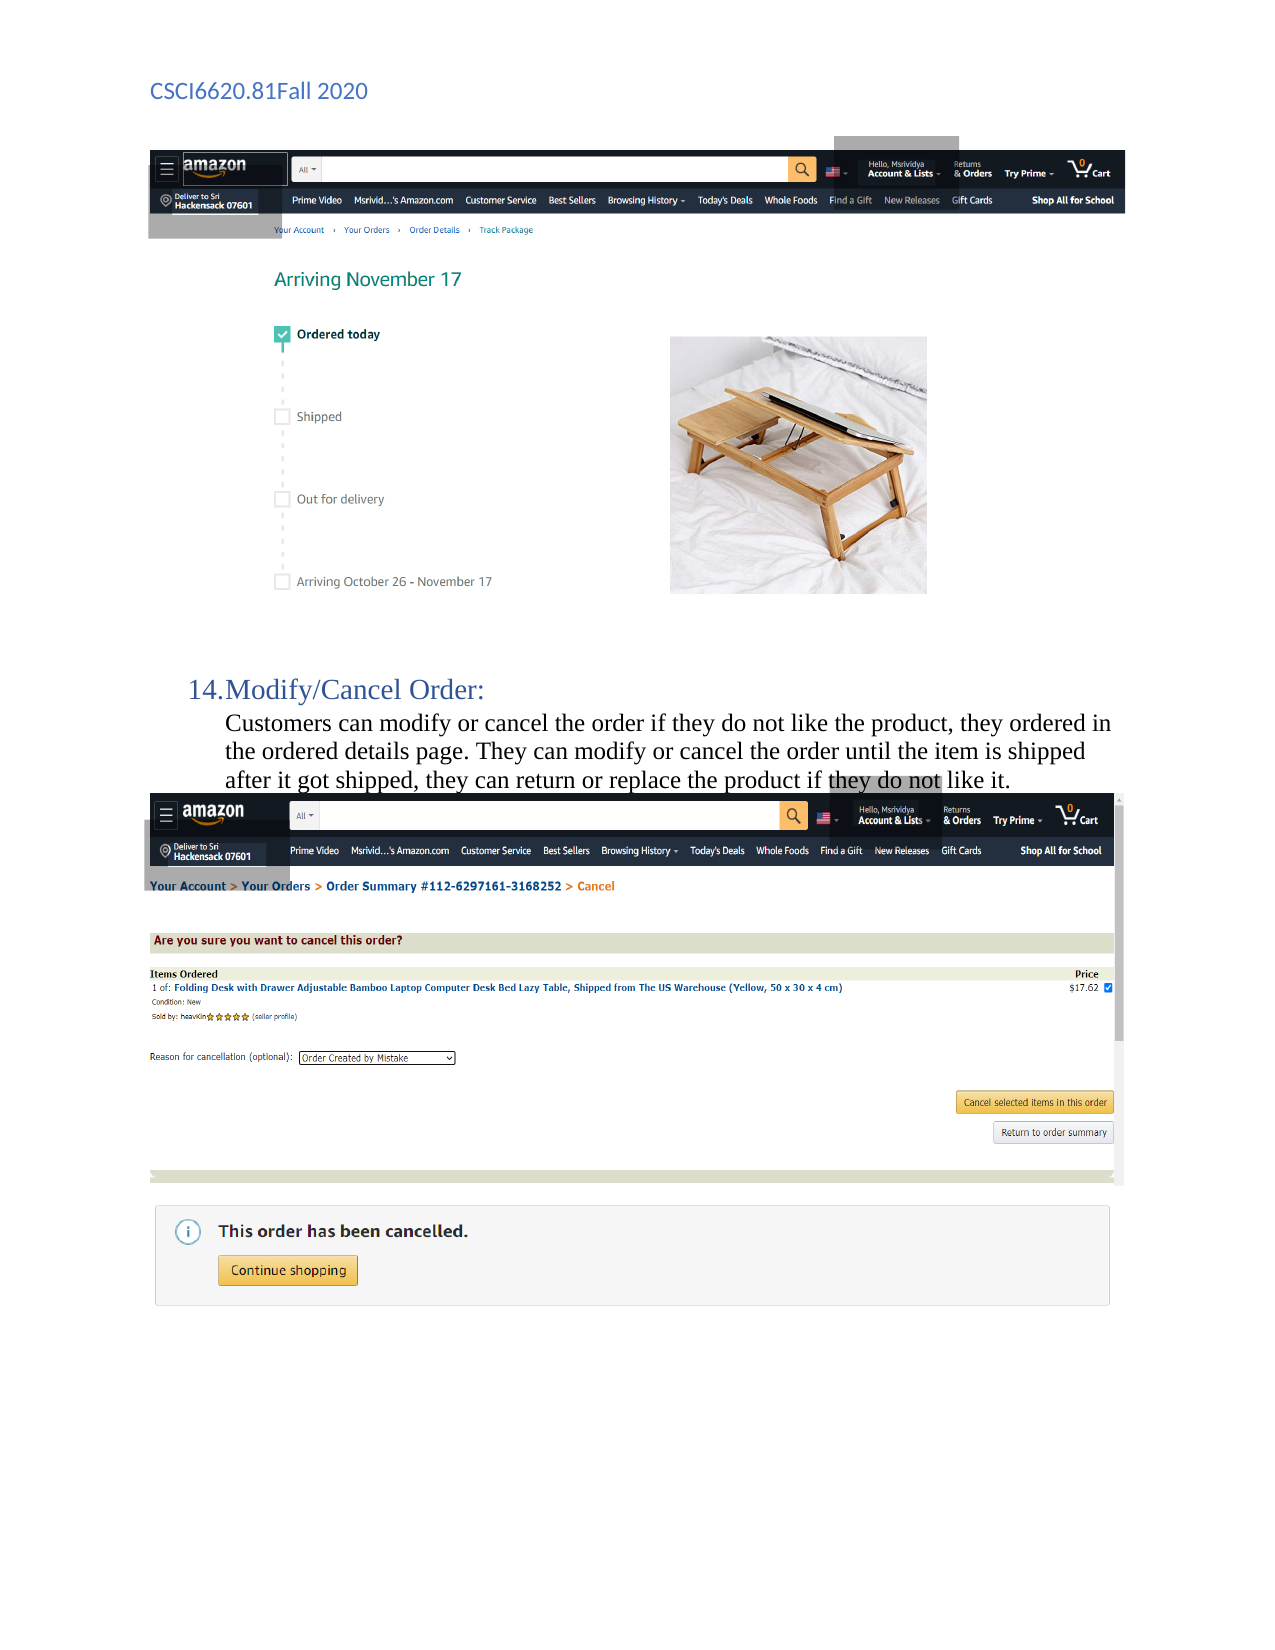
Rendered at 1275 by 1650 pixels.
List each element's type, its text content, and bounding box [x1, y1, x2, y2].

picture [150, 150, 1125, 616]
text Customers can modify or cancel the order if they do not like the product, they ordered in the ordered details page. They can modify or cancel the order until the item is shipped after it got shipped, they can return or replace the product if they do not like it. [225, 708, 1125, 794]
subtitle Modify/Cancel Order: [187, 672, 1125, 706]
picture [150, 793, 1125, 1325]
